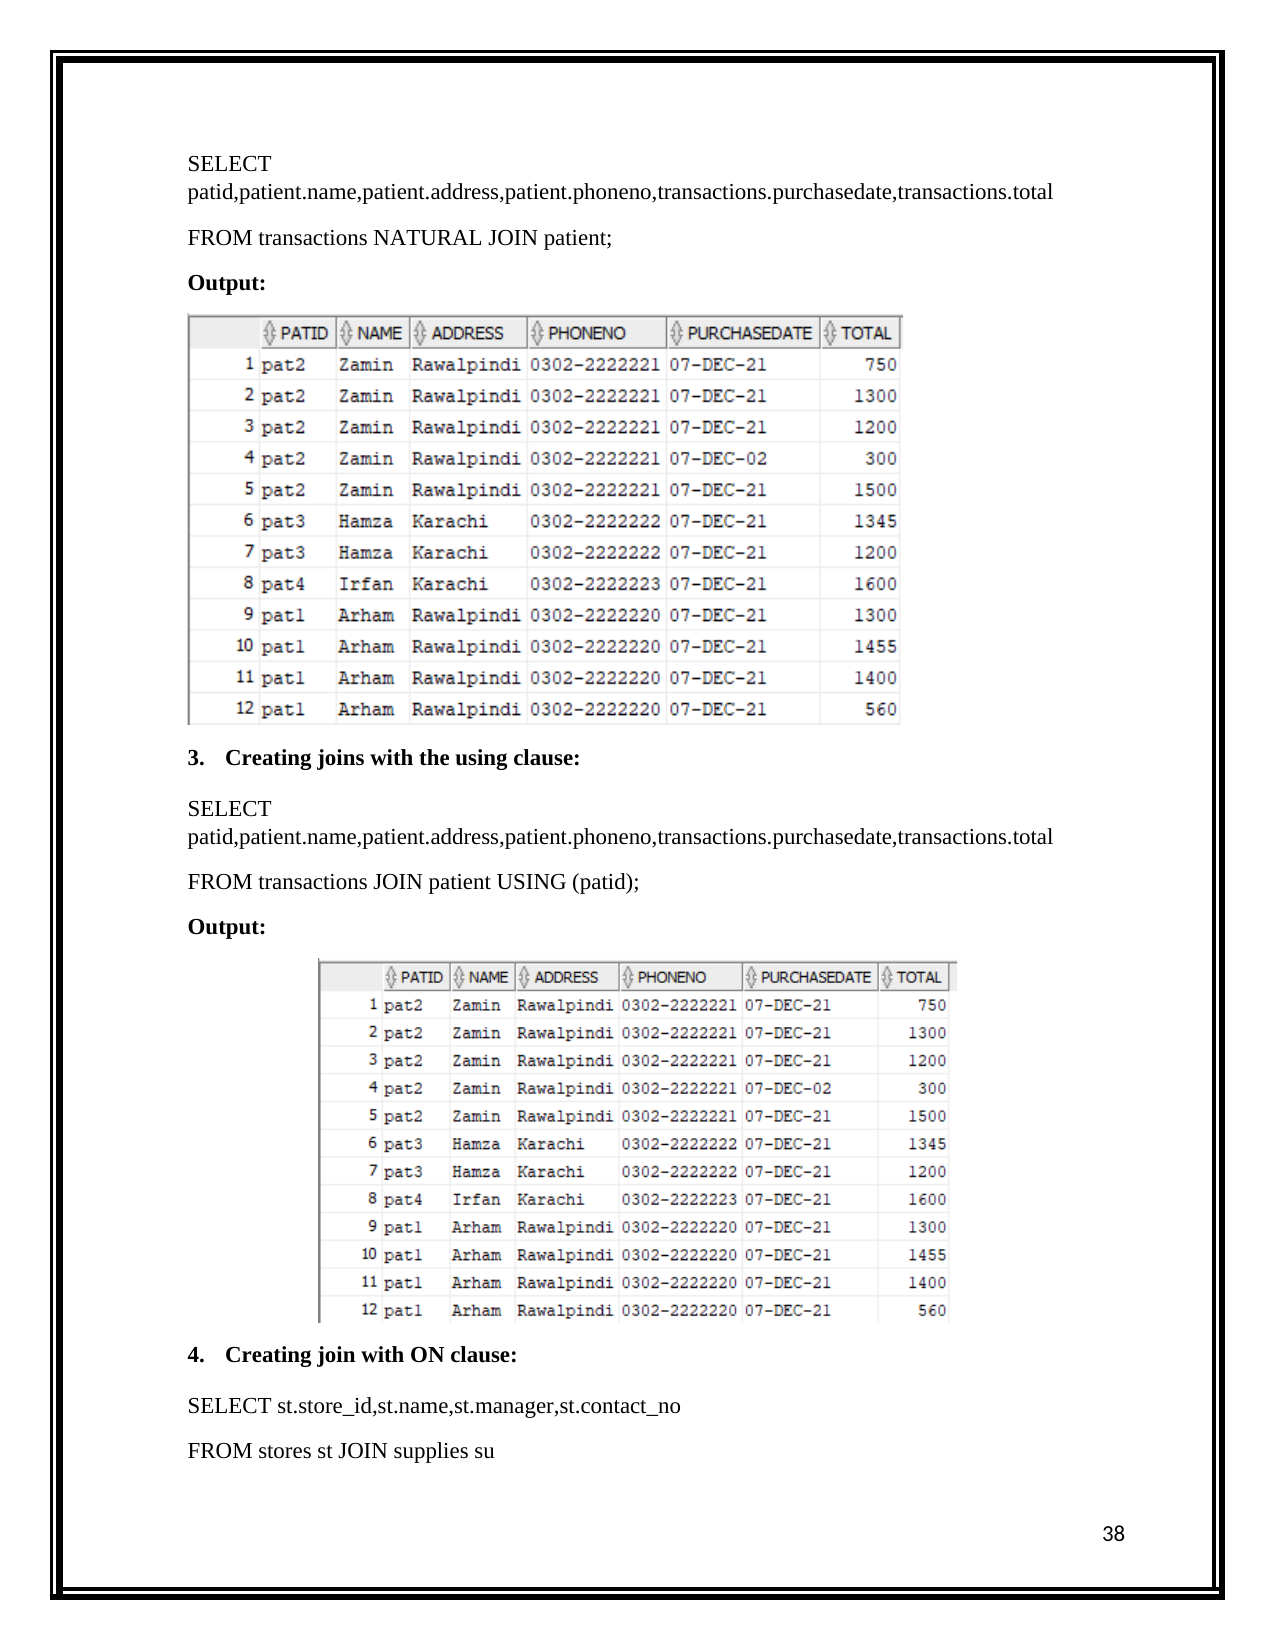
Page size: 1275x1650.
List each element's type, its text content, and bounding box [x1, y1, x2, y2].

text FROM stores st JOIN supplies su [187, 1437, 1125, 1464]
text SELECT st.store_id,st.name,st.manager,st.contact_no [187, 1392, 1125, 1419]
picture [318, 958, 958, 1323]
text SELECT patid,patient.name,patient.address,patient.phoneno,transactions.purchasedate,transactions.total [187, 794, 1125, 849]
list Creating joins with the using clause: [187, 743, 1125, 770]
picture [187, 313, 904, 725]
text Output: [187, 269, 1125, 295]
text FROM transactions JOIN patient USING (patid); [187, 868, 1125, 894]
list Creating join with ON clause: [187, 1341, 1125, 1368]
text SELECT patid,patient.name,patient.address,patient.phoneno,transactions.purchasedate,transactions.total [187, 150, 1125, 205]
text Output: [187, 913, 1125, 939]
text FROM transactions NATURAL JOIN patient; [187, 223, 1125, 250]
